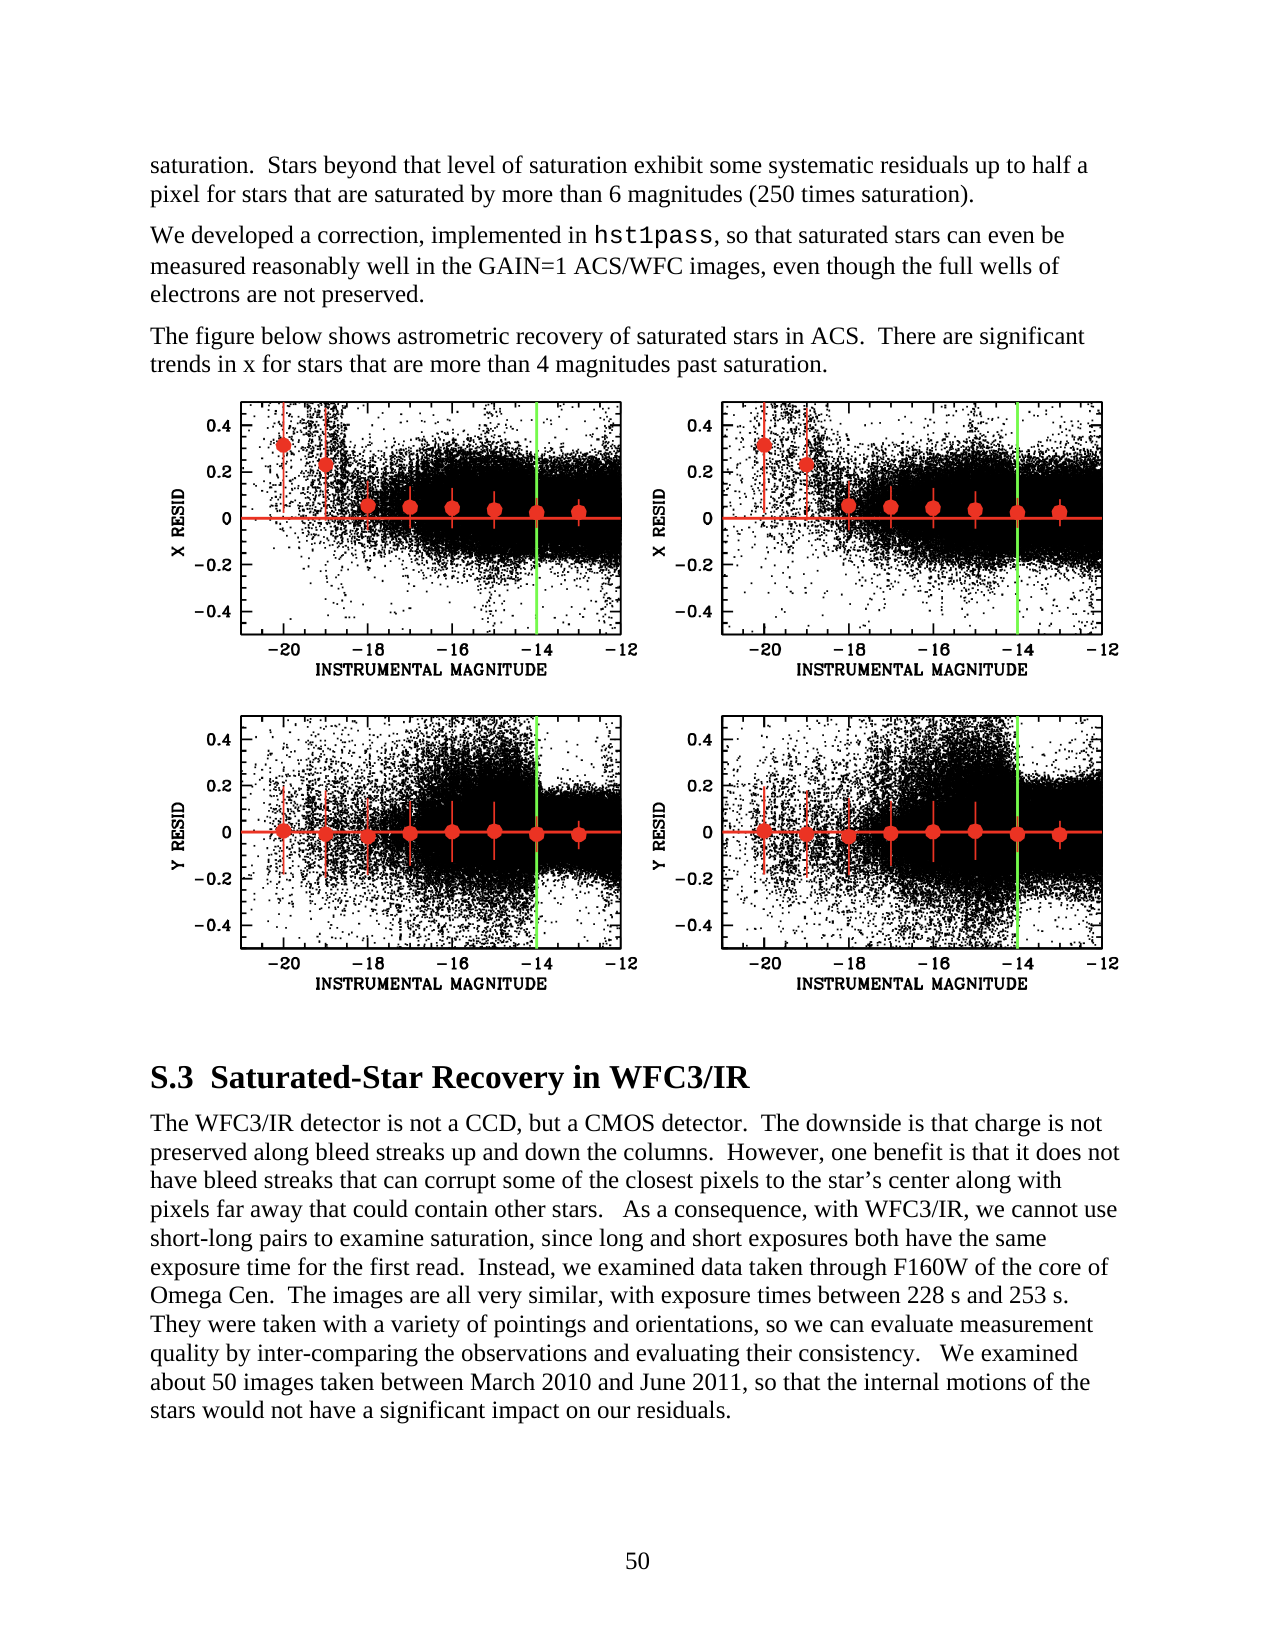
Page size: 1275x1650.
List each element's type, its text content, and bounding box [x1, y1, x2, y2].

picture [150, 390, 1125, 1004]
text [150, 150, 1125, 207]
text We developed a correction, implemented in hst1pass, so that saturated stars can even be measured reasonably well in the GAIN=1 ACS/WFC images, even though the full wells of electrons are not preserved. [150, 220, 1125, 308]
text The WFC3/IR detector is not a CCD, but a CMOS detector. The downside is that charge is not preserved along bleed streaks up and down the columns. However, one benefit is that it does not have bleed streaks that can corrupt some of the closest pixels to the star’s center along with pixels far away that could contain other stars. As a consequence, with WFC3/IR, we cannot use short-long pairs to examine saturation, since long and short exposures both have the same exposure time for the first read. Instead, we examined data taken through F160W of the core of Omega Cen. The images are all very similar, with exposure times between 228 s and 253 s. They were taken with a variety of pointings and orientations, so we can evaluate measurement quality by inter-comparing the observations and evaluating their consistency. We examined about 50 images taken between March 2010 and June 2011, so that the internal motions of the stars would not have a significant impact on our residuals. [150, 1108, 1125, 1424]
text S.3 Saturated-Star Recovery in WFC3/IR [150, 1057, 1125, 1096]
text The figure below shows astrometric recovery of saturated stars in ACS. There are significant trends in x for stars that are more than 4 magnitudes past saturation. [150, 321, 1125, 378]
